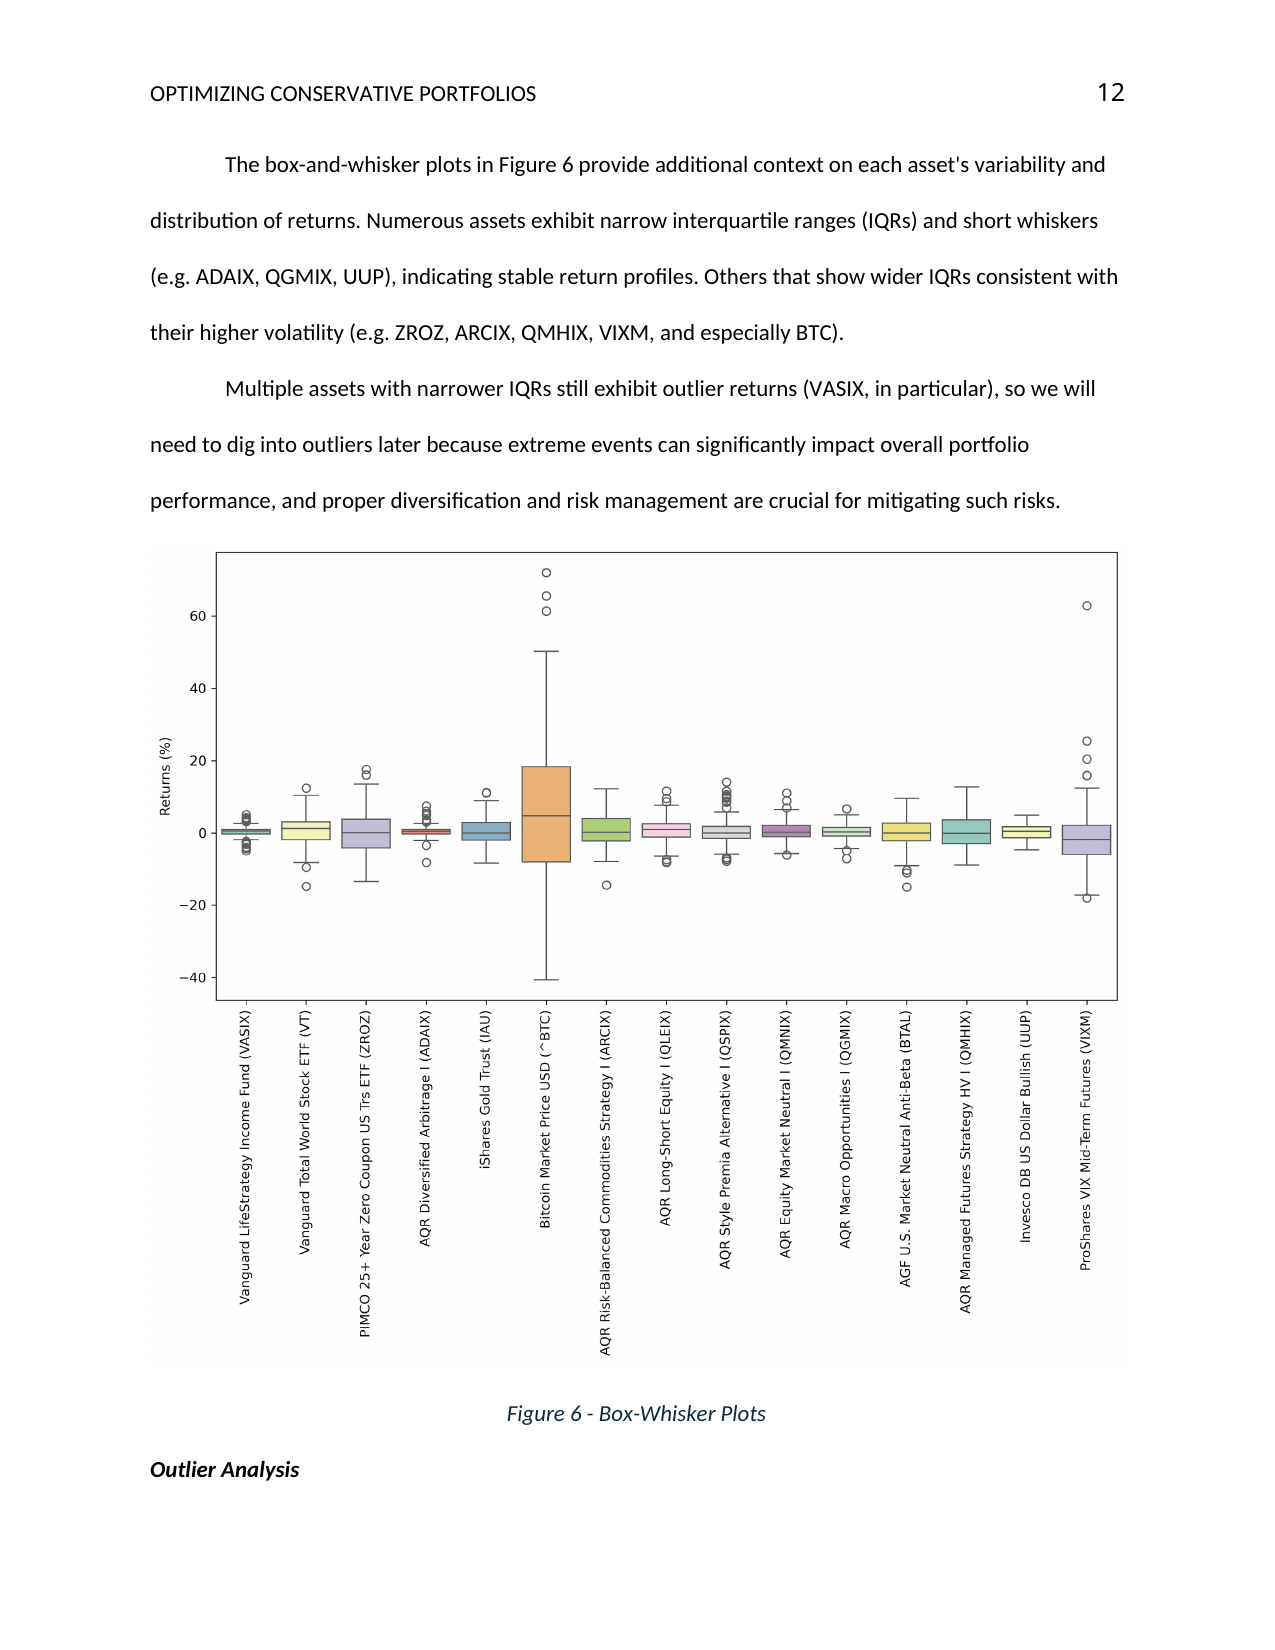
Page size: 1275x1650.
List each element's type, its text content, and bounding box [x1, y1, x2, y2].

text Figure 6 - Box-Whisker Plots [150, 1399, 1125, 1427]
text The box-and-whisker plots in Figure 6 provide additional context on each asset's variability and distribution of returns. Numerous assets exhibit narrow interquartile ranges (IQRs) and short whiskers (e.g. ADAIX, QGMIX, UUP), indicating stable return profiles. Others that show wider IQRs consistent with their higher volatility (e.g. ZROZ, ARCIX, QMHIX, VIXM, and especially BTC). [150, 150, 1125, 346]
text Multiple assets with narrower IQRs still exhibit outlier returns (VASIX, in particular), so we will need to dig into outliers later because extreme events can significantly impact overall portfolio performance, and proper diversification and risk management are crucial for mitigating such risks. [150, 374, 1125, 548]
text Outlier Analysis [150, 1455, 1125, 1483]
picture [150, 548, 1125, 1365]
